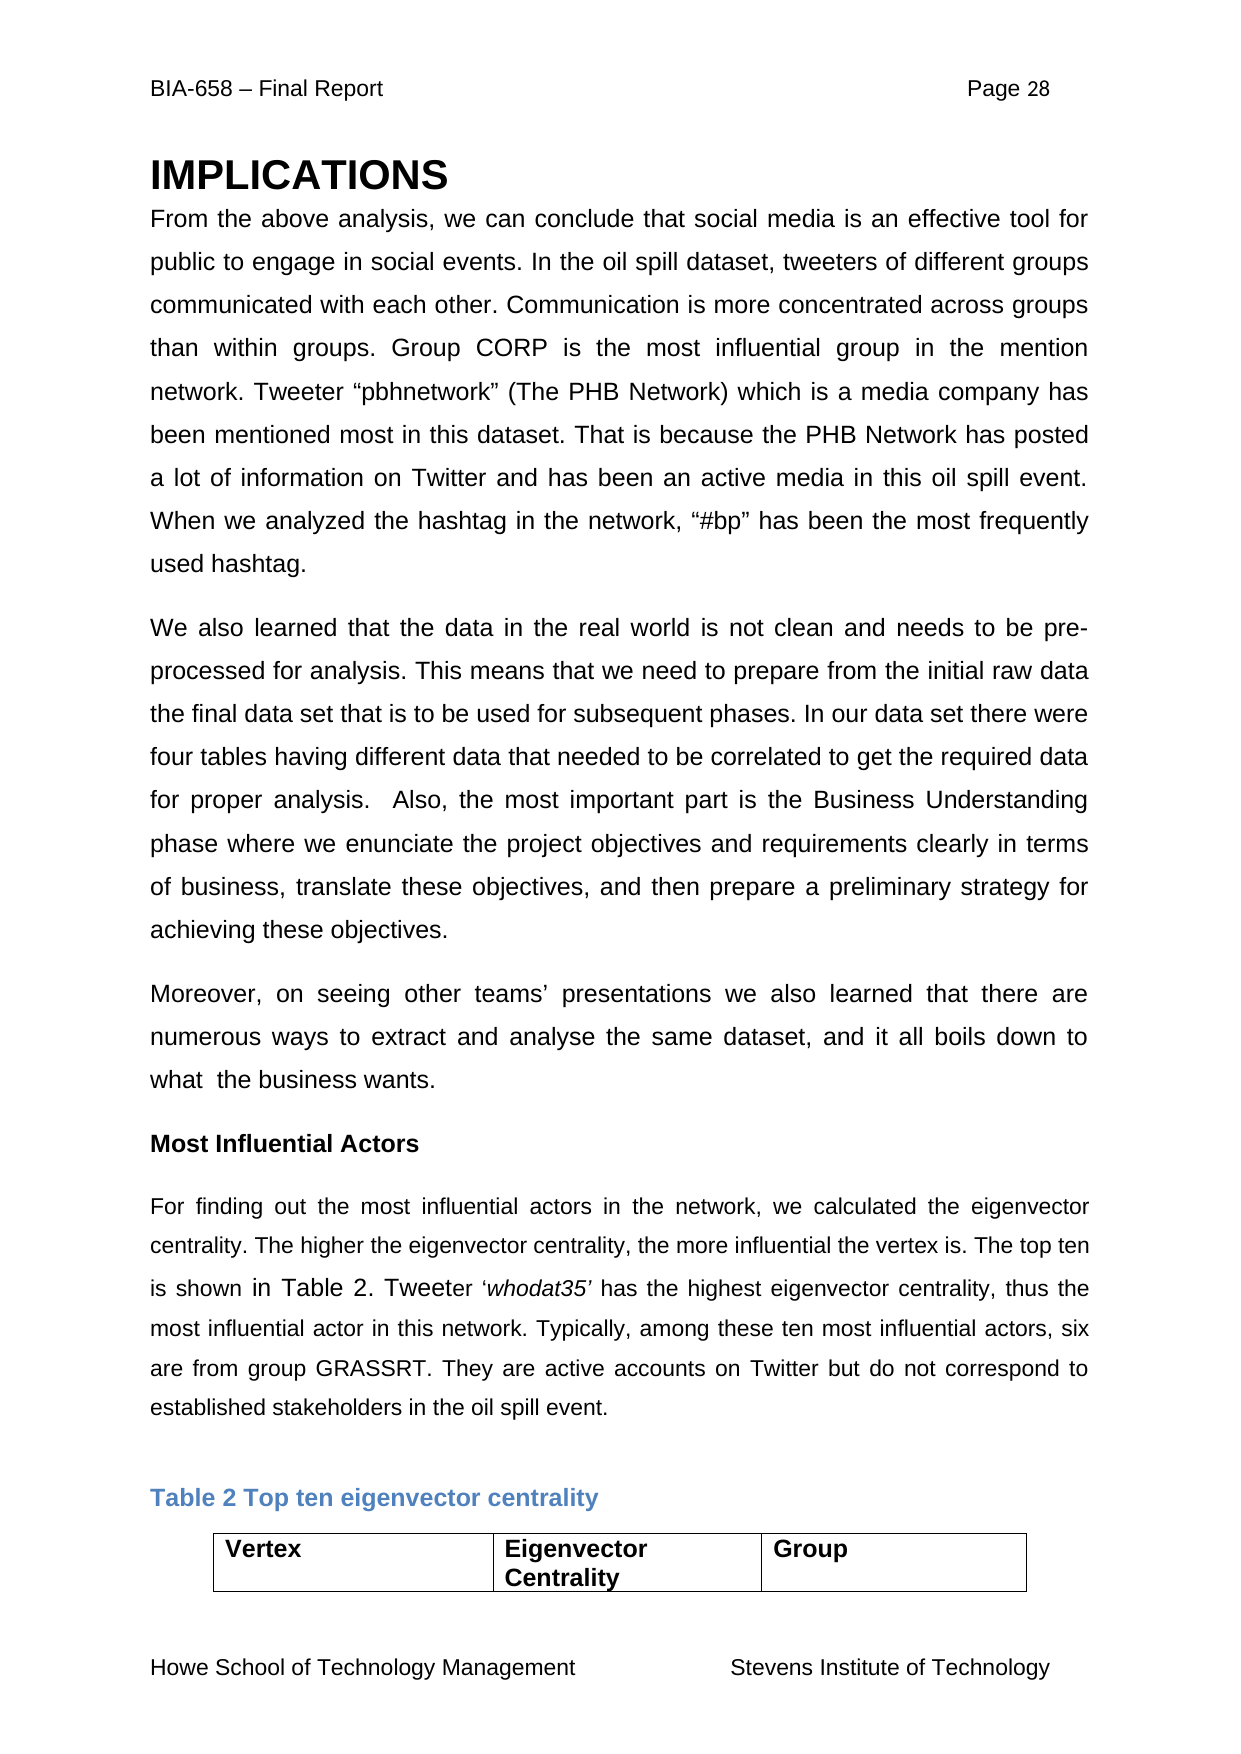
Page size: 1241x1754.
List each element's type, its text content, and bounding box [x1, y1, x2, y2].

text We also learned that the data in the real world is not clean and needs to be pre-processed for analysis. This means that we need to prepare from the initial raw data the final data set that is to be used for subsequent phases. In our data set there were four tables having different data that needed to be correlated to get the required data for proper analysis. Also, the most important part is the Business Understanding phase where we enunciate the project objectives and requirements clearly in terms of business, translate these objectives, and then prepare a preliminary strategy for achieving these objectives. [150, 613, 1090, 944]
text For finding out the most influential actors in the network, we calculated the eigenvector centrality. The higher the eigenvector centrality, the more influential the vertex is. The top ten is shown in Table 2. Tweeter ‘whodat35’ has the highest eigenvector centrality, thus the most influential actor in this network. Typically, among these ten most influential actors, six are from group GRASSRT. They are active accounts on Twitter but do not correspond to established stakeholders in the oil spill event. [150, 1193, 1090, 1420]
table_header Vertex [214, 1534, 493, 1591]
subtitle IMPLICATIONS [150, 150, 1090, 198]
text From the above analysis, we can conclude that social media is an effective tool for public to engage in social events. In the oil spill dataset, tweeters of different groups communicated with each other. Communication is more concentrated across groups than within groups. Group CORP is the most influential group in the mention network. Tweeter “pbhnetwork” (The PHB Network) which is a media company has been mentioned most in this dataset. That is because the PHB Network has posted a lot of information on Twitter and has been an active media in this oil spill event. When we analyzed the hashtag in the network, “#bp” has been the most frequently used hashtag. [150, 204, 1090, 578]
text Most Influential Actors [150, 1129, 1090, 1158]
text Moreover, on seeing other teams’ presentations we also learned that there are numerous ways to extract and analyse the same dataset, and it all boils down to what the business wants. [150, 979, 1090, 1094]
text Table 2 Top ten eigenvector centrality [150, 1483, 1090, 1512]
table_header Eigenvector Centrality [494, 1534, 761, 1591]
table_header Group [762, 1534, 1026, 1591]
